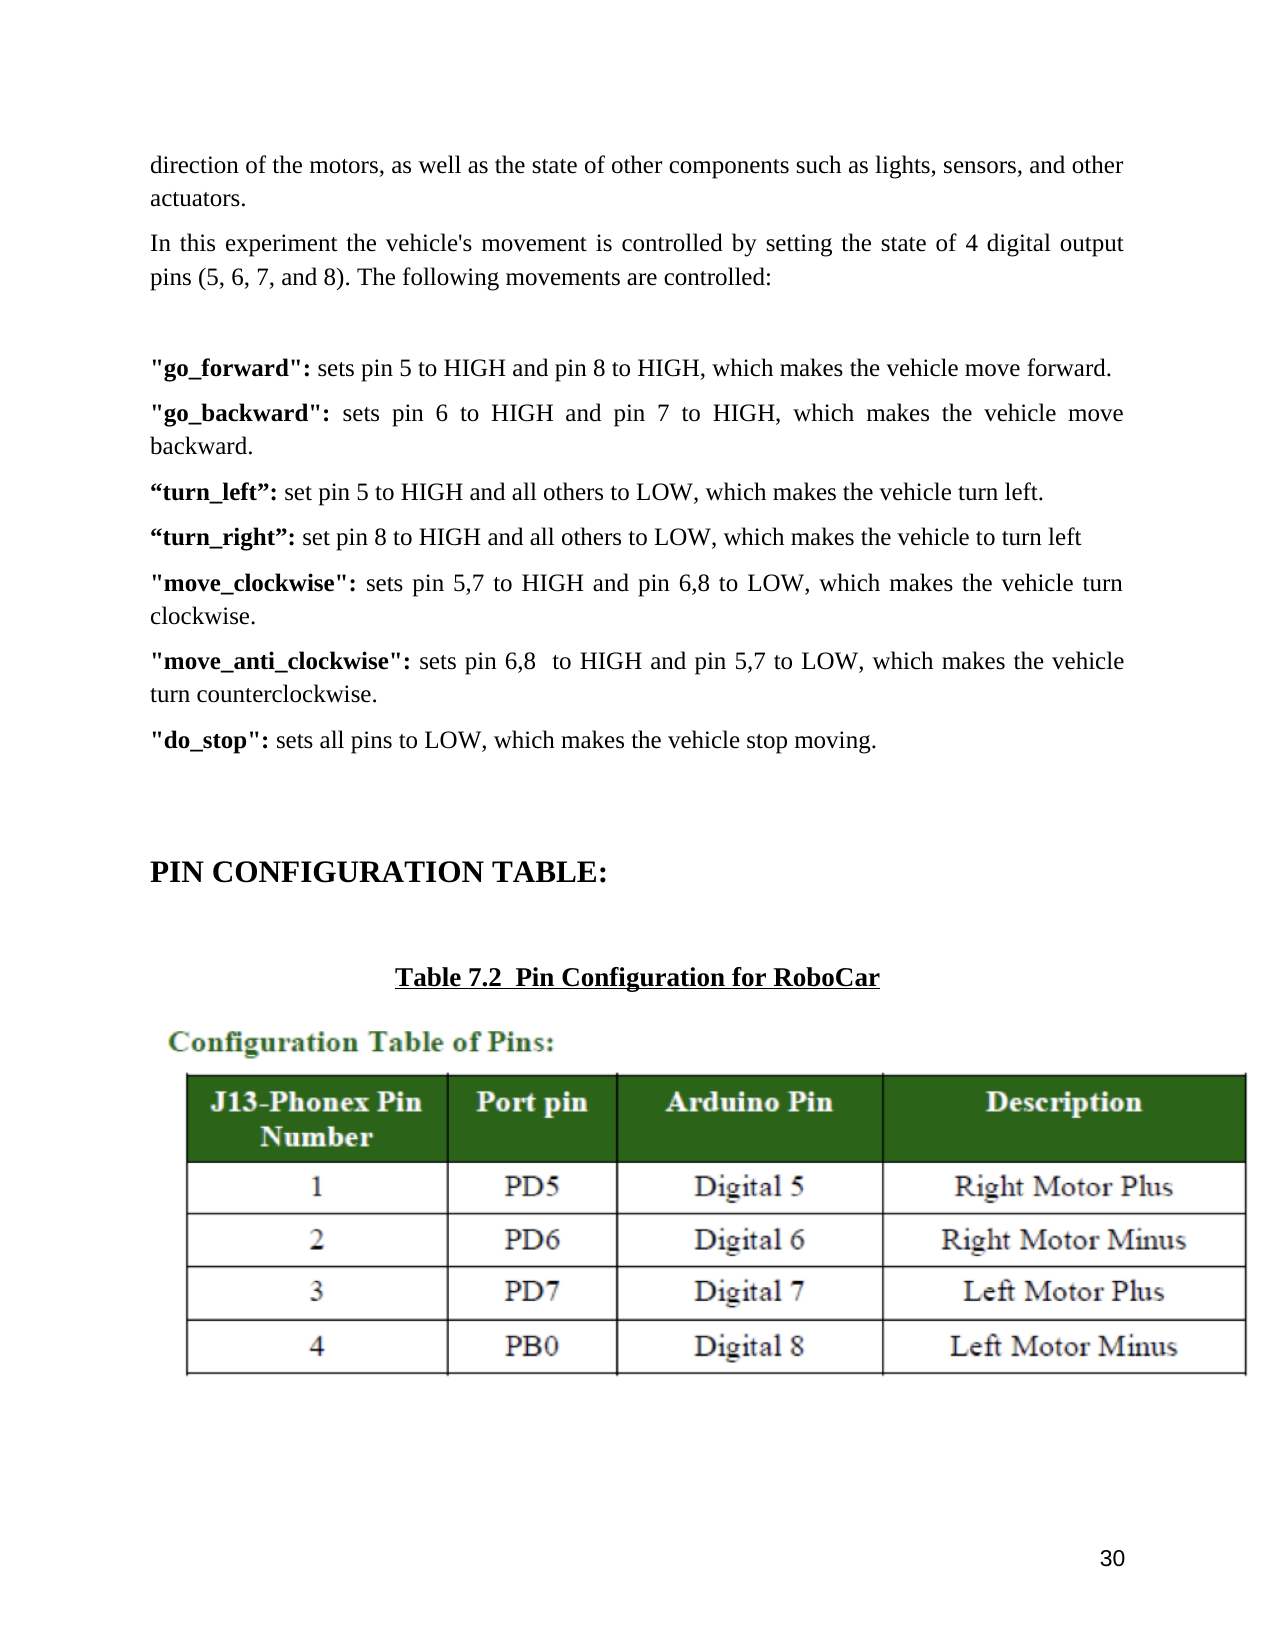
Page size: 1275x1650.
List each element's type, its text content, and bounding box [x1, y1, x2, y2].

text “turn_left”: set pin 5 to HIGH and all others to LOW, which makes the vehicle turn left. [150, 477, 1125, 505]
text PIN CONFIGURATION TABLE: [150, 853, 1125, 889]
text In this experiment the vehicle's movement is controlled by setting the state of 4 digital output pins (5, 6, 7, and 8). The following movements are controlled: [150, 228, 1125, 290]
text "move_clockwise": sets pin 5,7 to HIGH and pin 6,8 to LOW, which makes the vehicle turn clockwise. [150, 568, 1125, 629]
text "go_forward": sets pin 5 to HIGH and pin 8 to HIGH, which makes the vehicle move forward. [150, 353, 1125, 381]
picture [150, 1015, 1275, 1409]
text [150, 150, 1125, 212]
text "go_backward": sets pin 6 to HIGH and pin 7 to HIGH, which makes the vehicle move backward. [150, 398, 1125, 460]
text "move_anti_clockwise": sets pin 6,8 to HIGH and pin 5,7 to LOW, which makes the vehicle turn counterclockwise. [150, 646, 1125, 708]
text “turn_right”: set pin 8 to HIGH and all others to LOW, which makes the vehicle to turn left [150, 522, 1125, 551]
text "do_stop": sets all pins to LOW, which makes the vehicle stop moving. [150, 725, 1125, 753]
text Table 7.2 Pin Configuration for RoboCar [150, 961, 1125, 992]
